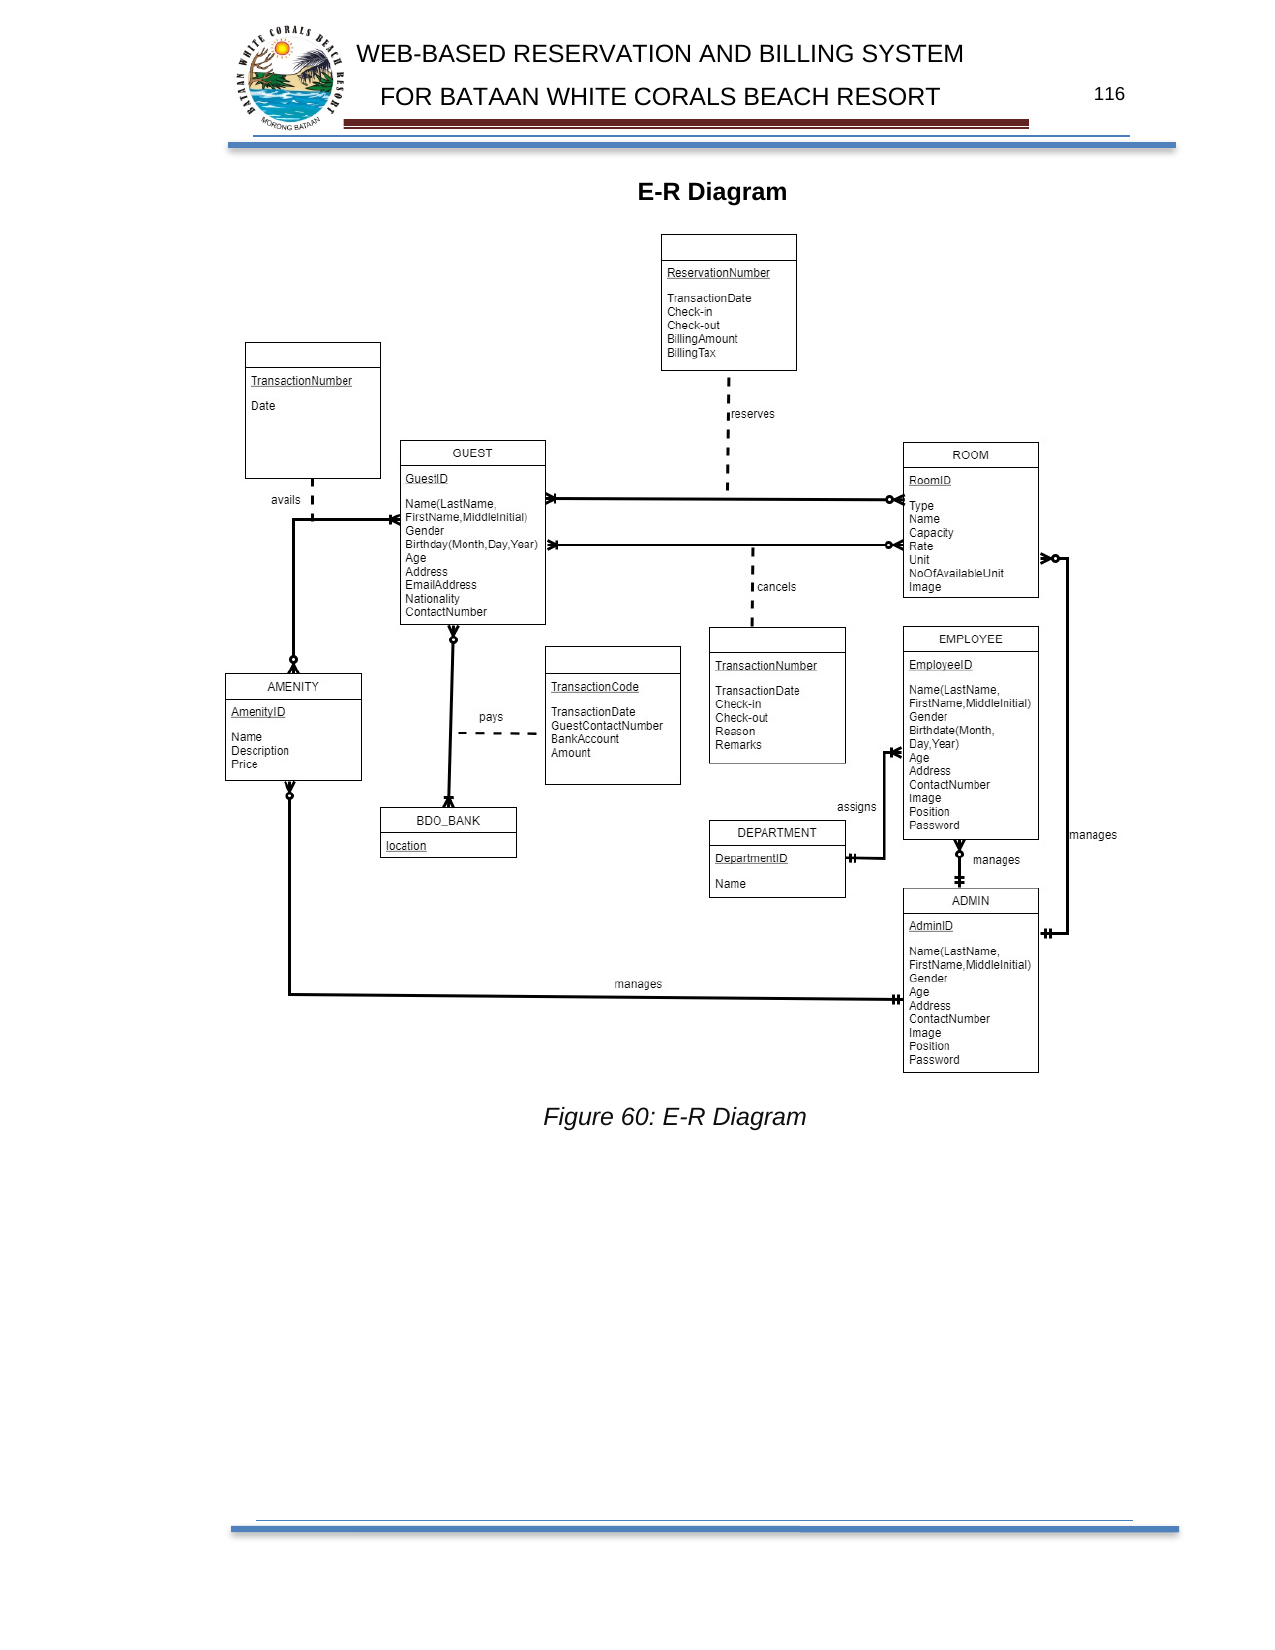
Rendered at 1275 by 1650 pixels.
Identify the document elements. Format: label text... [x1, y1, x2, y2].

picture [225, 234, 1125, 1075]
text E-R Diagram [225, 177, 1125, 206]
picture [234, 20, 344, 130]
text Figure 60: E-R Diagram [225, 1102, 1125, 1131]
